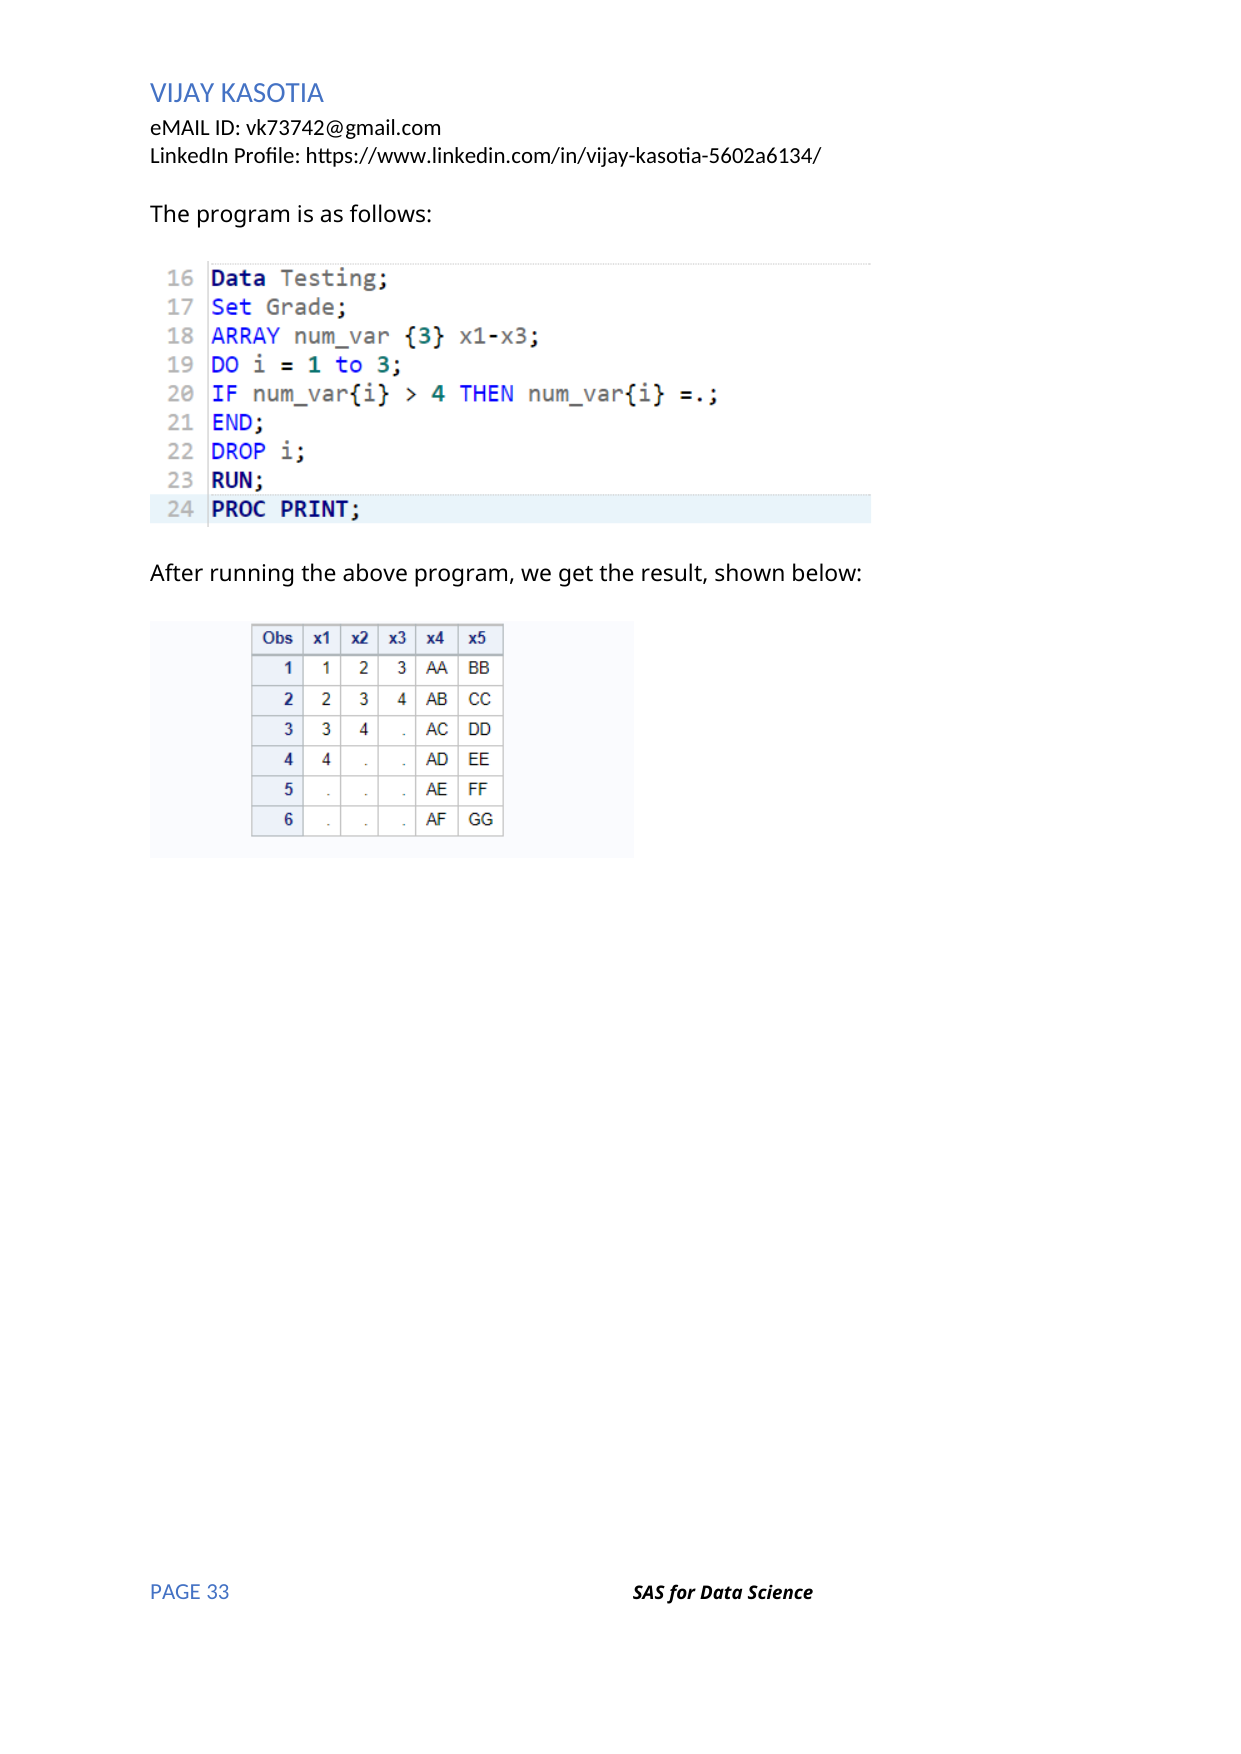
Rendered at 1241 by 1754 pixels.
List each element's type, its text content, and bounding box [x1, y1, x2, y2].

picture [150, 261, 872, 527]
picture [150, 620, 634, 858]
text The program is as follows: [150, 198, 1090, 229]
text After running the above program, we get the result, shown below: [150, 557, 1090, 588]
